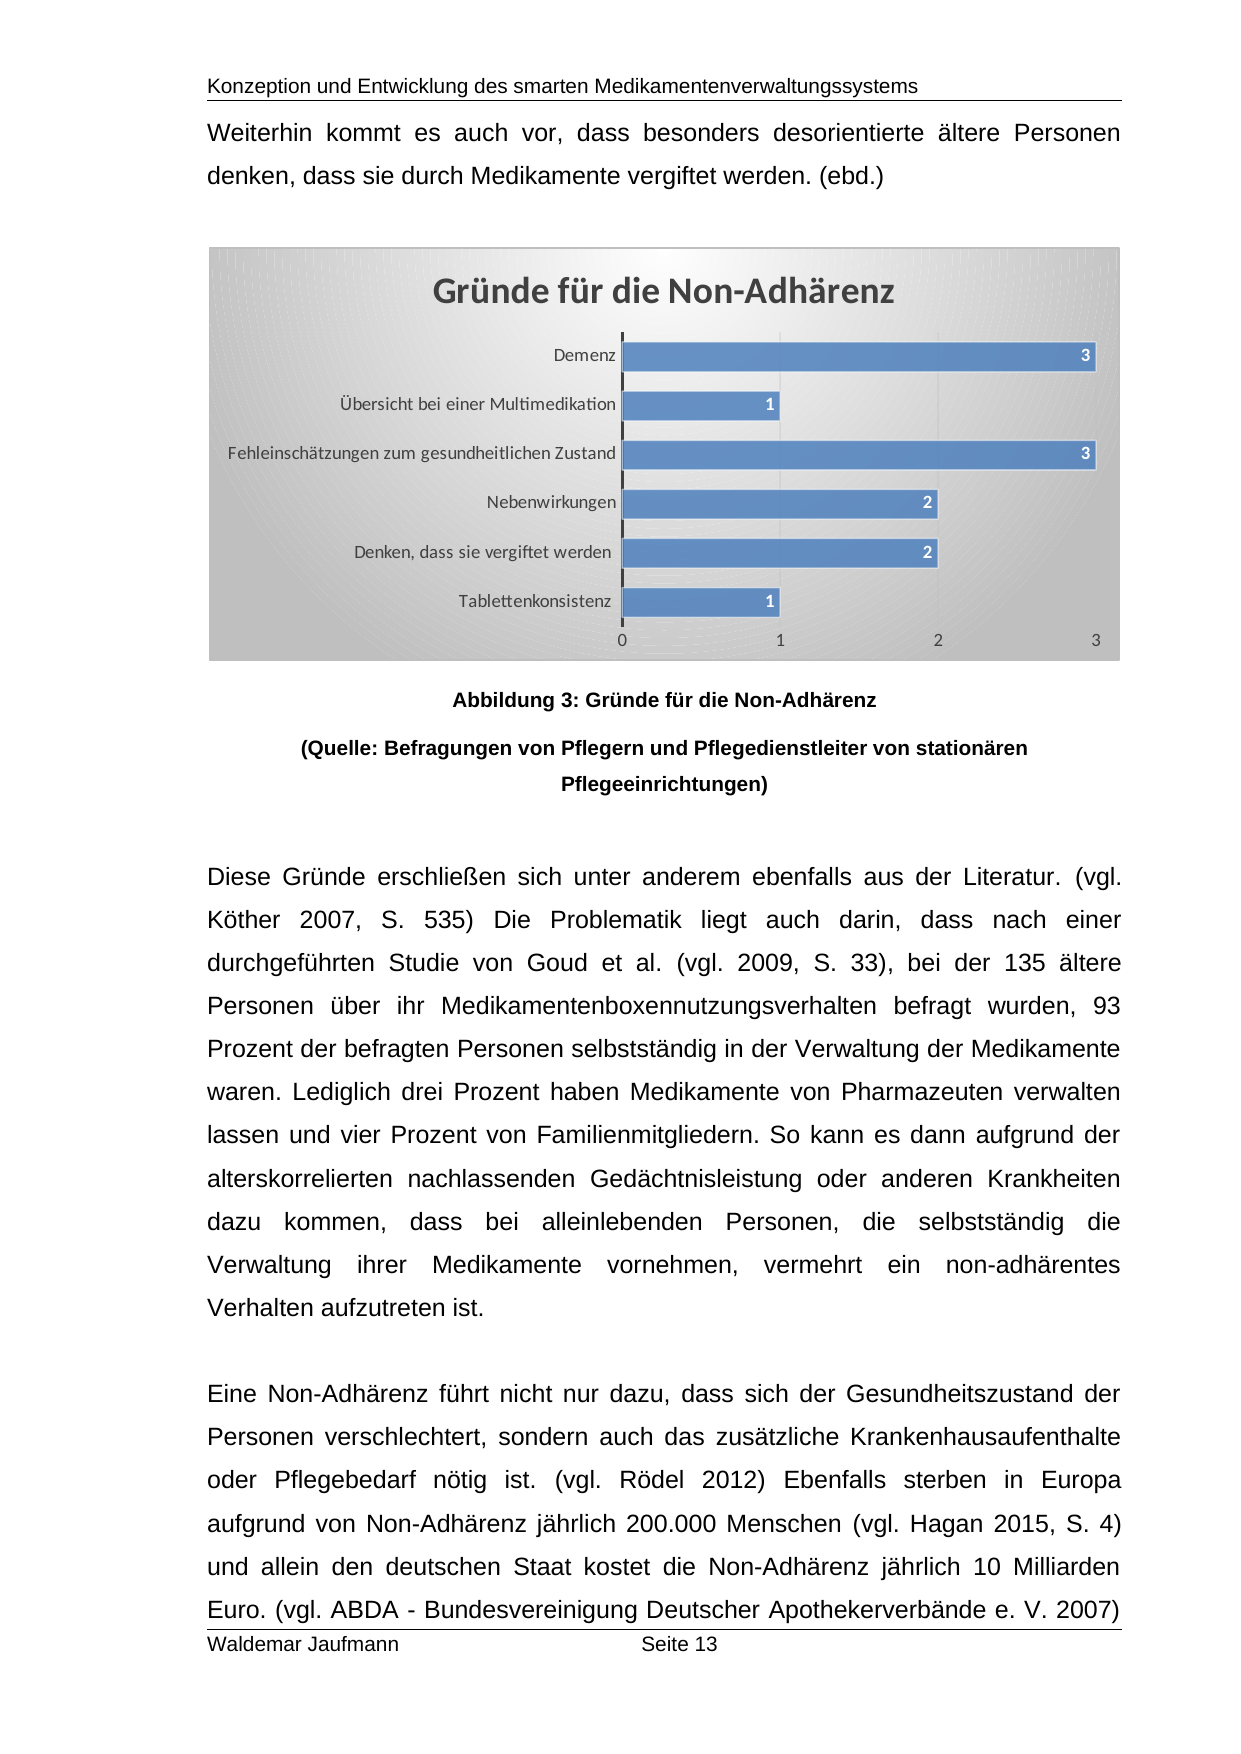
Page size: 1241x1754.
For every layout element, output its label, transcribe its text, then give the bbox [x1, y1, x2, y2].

text Abbildung 3: Gründe für die Non-Adhärenz [207, 688, 1122, 712]
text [207, 118, 1122, 190]
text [207, 1379, 1122, 1624]
text Diese Gründe erschließen sich unter anderem ebenfalls aus der Literatur. (vgl. Köther 2007, S. 535) Die Problematik liegt auch darin, dass nach einer durchgeführten Studie von Goud et al. (vgl. 2009, S. 33), bei der 135 ältere Personen über ihr Medikamentenboxennutzungsverhalten befragt wurden, 93 Prozent der befragten Personen selbstständig in der Verwaltung der Medikamente waren. Lediglich drei Prozent haben Medikamente von Pharmazeuten verwalten lassen und vier Prozent von Familienmitgliedern. So kann es dann aufgrund der alterskorrelierten nachlassenden Gedächtnisleistung oder anderen Krankheiten dazu kommen, dass bei alleinlebenden Personen, die selbstständig die Verwaltung ihrer Medikamente vornehmen, vermehrt ein non-adhärentes Verhalten aufzutreten ist. [207, 862, 1122, 1322]
text (Quelle: Befragungen von Pflegern und Pflegedienstleiter von stationären Pflegeeinrichtungen) [207, 736, 1122, 796]
